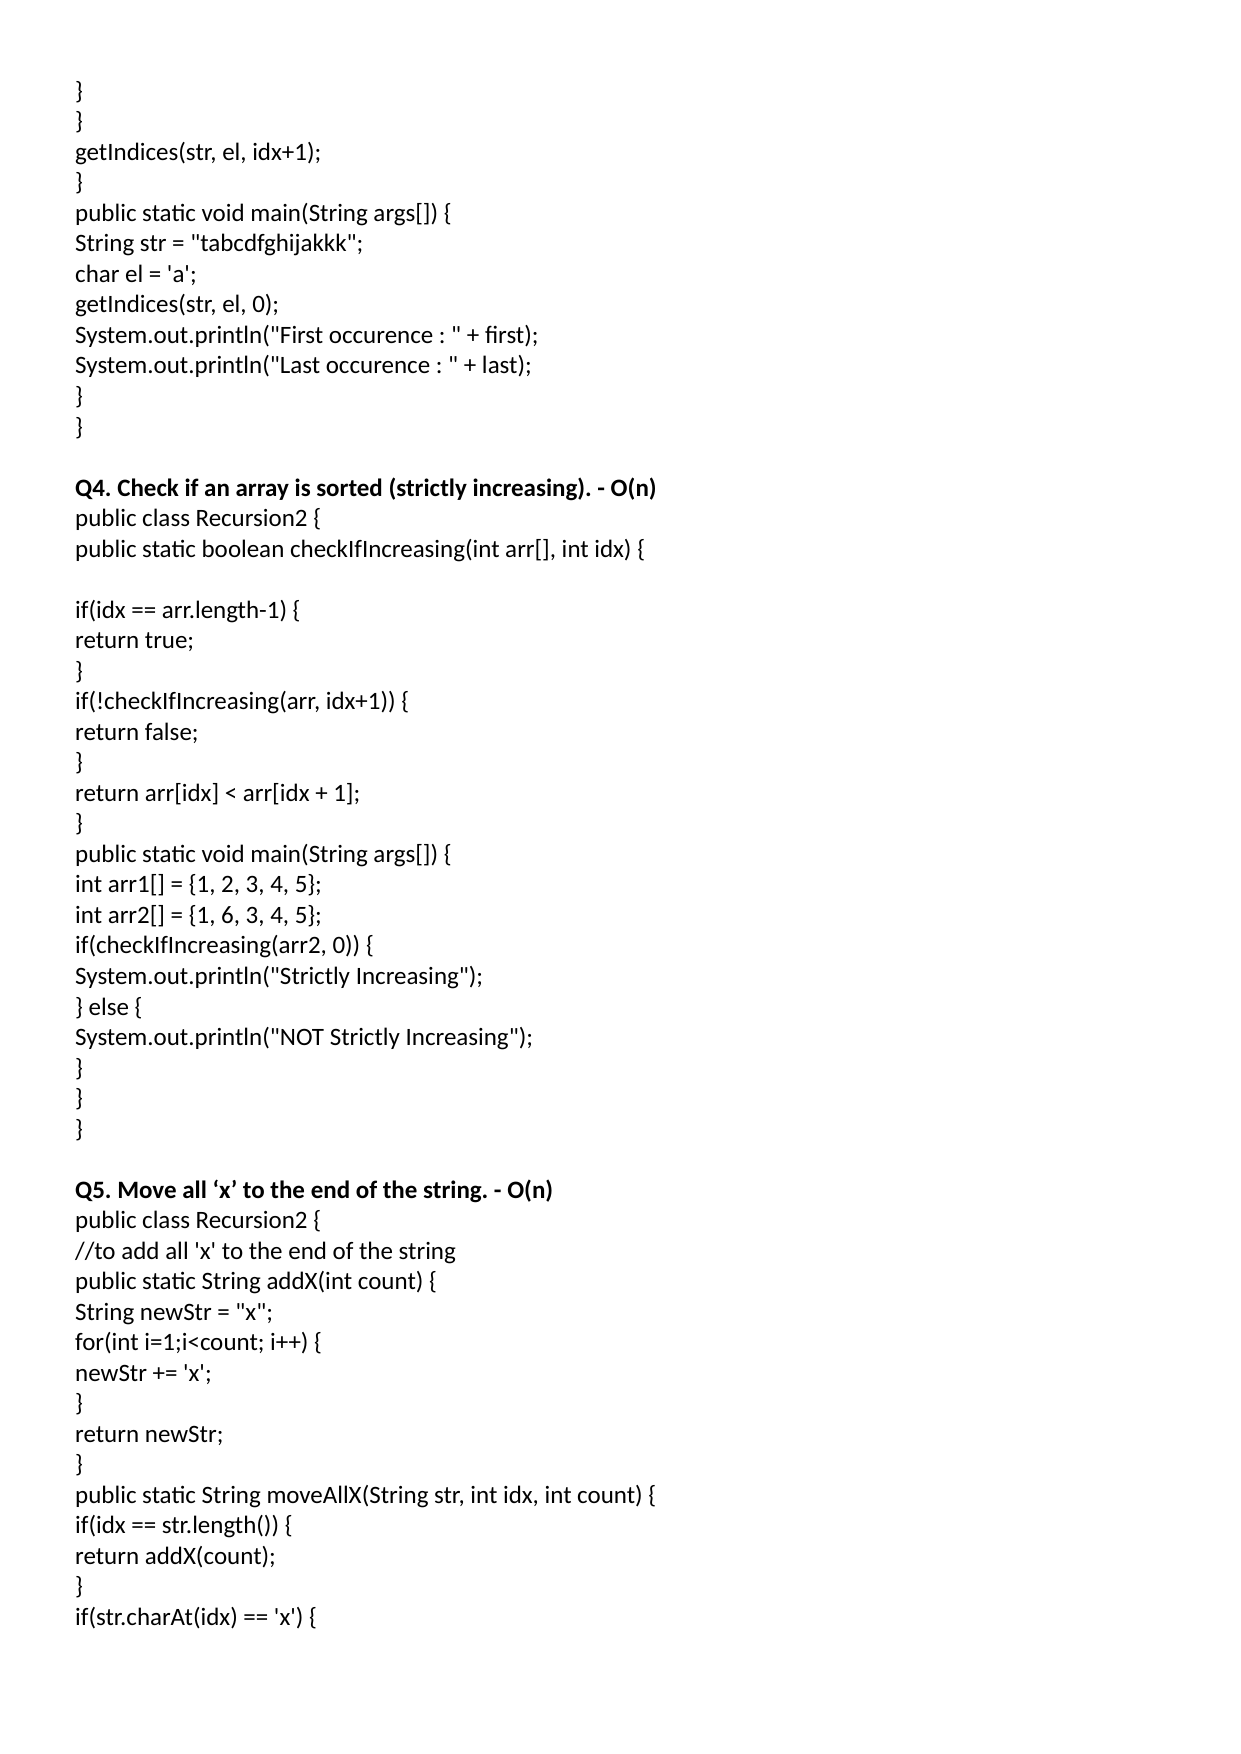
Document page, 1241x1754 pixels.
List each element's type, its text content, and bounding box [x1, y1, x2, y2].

text return newStr; [75, 1418, 1165, 1448]
text if(str.charAt(idx) == 'x') { [75, 1601, 1165, 1632]
text public static String moveAllX(String str, int idx, int count) { [75, 1479, 1165, 1509]
text public static boolean checkIfIncreasing(int arr[], int idx) { [75, 533, 1165, 563]
text return true; [75, 624, 1165, 655]
text return arr[idx] < arr[idx + 1]; [75, 777, 1165, 807]
text public static void main(String args[]) { [75, 838, 1165, 868]
text char el = 'a'; [75, 258, 1165, 289]
text } [75, 746, 1165, 777]
text System.out.println("Strictly Increasing"); [75, 960, 1165, 991]
text } [75, 1571, 1165, 1601]
text int arr2[] = {1, 6, 3, 4, 5}; [75, 899, 1165, 929]
text } [75, 75, 1165, 106]
text return false; [75, 716, 1165, 746]
text for(int i=1;i<count; i++) { [75, 1326, 1165, 1357]
text Q4. Check if an array is sorted (strictly increasing). - O(n) [75, 472, 1165, 502]
text int arr1[] = {1, 2, 3, 4, 5}; [75, 868, 1165, 899]
text if(checkIfIncreasing(arr2, 0)) { [75, 929, 1165, 960]
text String str = "tabcdfghijakkk"; [75, 228, 1165, 258]
text public static String addX(int count) { [75, 1265, 1165, 1296]
text } [75, 1052, 1165, 1082]
text } [75, 380, 1165, 411]
text } else { [75, 991, 1165, 1021]
text } [75, 167, 1165, 197]
text if(idx == arr.length-1) { [75, 594, 1165, 624]
text } [75, 655, 1165, 685]
text System.out.println("First occurence : " + first); [75, 319, 1165, 350]
text getIndices(str, el, idx+1); [75, 136, 1165, 167]
text newStr += 'x'; [75, 1357, 1165, 1387]
text if(idx == str.length()) { [75, 1509, 1165, 1540]
text } [75, 1082, 1165, 1113]
text System.out.println("NOT Strictly Increasing"); [75, 1021, 1165, 1052]
text } [75, 1113, 1165, 1143]
text if(!checkIfIncreasing(arr, idx+1)) { [75, 685, 1165, 716]
text } [75, 1448, 1165, 1479]
text } [75, 807, 1165, 838]
text public class Recursion2 { [75, 502, 1165, 533]
text Q5. Move all ‘x’ to the end of the string. - O(n) [75, 1174, 1165, 1204]
text String newStr = "x"; [75, 1296, 1165, 1326]
text public static void main(String args[]) { [75, 197, 1165, 228]
text } [75, 411, 1165, 441]
text } [75, 106, 1165, 136]
text getIndices(str, el, 0); [75, 289, 1165, 319]
text } [75, 1387, 1165, 1418]
text public class Recursion2 { [75, 1204, 1165, 1235]
text System.out.println("Last occurence : " + last); [75, 350, 1165, 380]
text //to add all 'x' to the end of the string [75, 1235, 1165, 1265]
text return addX(count); [75, 1540, 1165, 1571]
